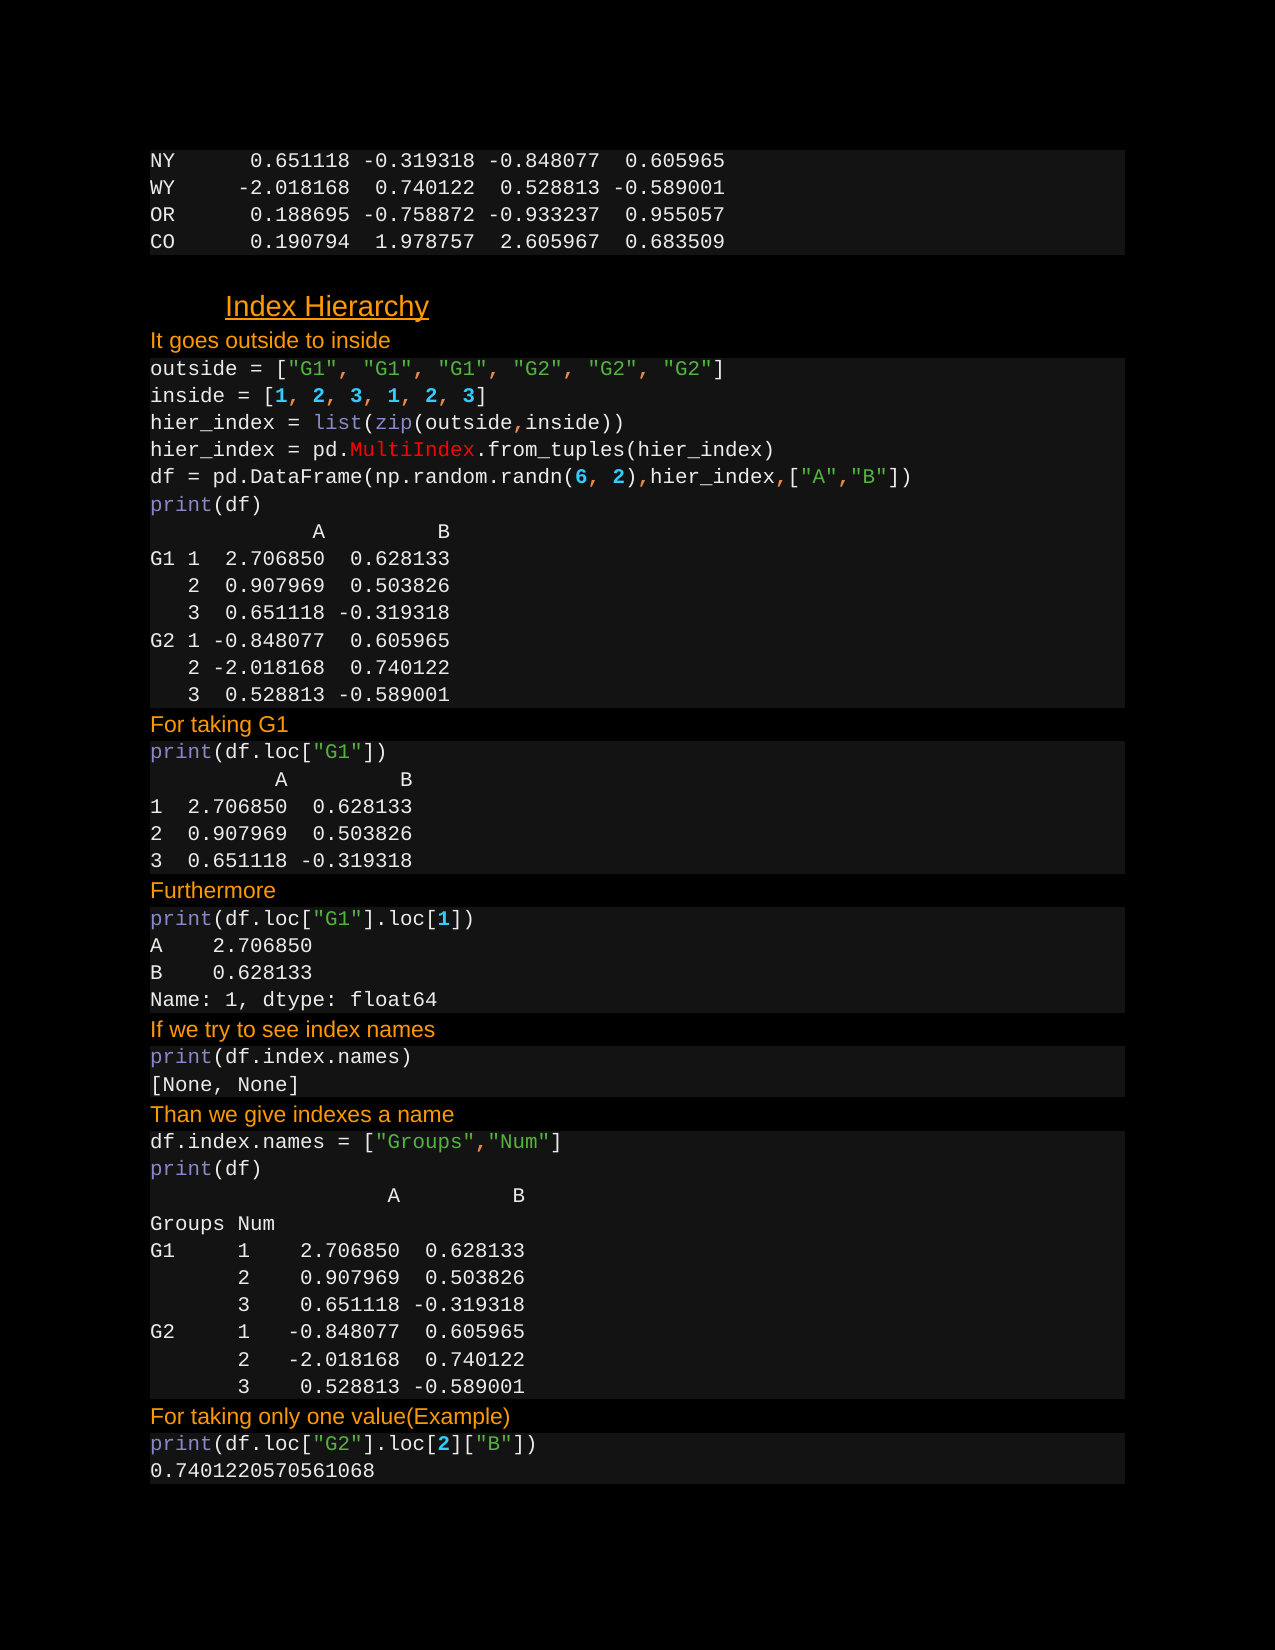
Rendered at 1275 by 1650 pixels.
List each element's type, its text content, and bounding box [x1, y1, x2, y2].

text For taking only one value(Example) [150, 1403, 1125, 1429]
text OR 0.188695 -0.758872 -0.933237 0.955057 [150, 204, 1125, 228]
text hier_index = list(zip(outside,inside)) [150, 412, 1125, 436]
text 2 -2.018168 0.740122 [150, 657, 1125, 680]
text print(df) [150, 494, 1125, 517]
text df.index.names = ["Groups","Num"] [150, 1131, 1125, 1155]
text G2 1 -0.848077 0.605965 [150, 629, 1125, 653]
text inside = [1, 2, 3, 1, 2, 3] [150, 385, 1125, 408]
text G1 1 2.706850 0.628133 [150, 548, 1125, 572]
text print(df.loc["G1"].loc[1]) [150, 907, 1125, 931]
text B 0.628133 [150, 962, 1125, 986]
text 3 0.651118 -0.319318 [150, 1294, 1125, 1318]
text print(df.loc["G2"].loc[2]["B"]) [150, 1433, 1125, 1457]
text NY 0.651118 -0.319318 -0.848077 0.605965 [150, 150, 1125, 174]
text A 2.706850 [150, 935, 1125, 958]
text 0.7401220570561068 [150, 1460, 1125, 1484]
text 2 0.907969 0.503826 [150, 575, 1125, 599]
text print(df.index.names) [150, 1046, 1125, 1070]
text For taking G1 [150, 711, 1125, 737]
text 1 2.706850 0.628133 [150, 796, 1125, 819]
text Furthermore [150, 877, 1125, 904]
text Groups Num [150, 1213, 1125, 1236]
text df = pd.DataFrame(np.random.randn(6, 2),hier_index,["A","B"]) [150, 466, 1125, 490]
text Than we give indexes a name [150, 1101, 1125, 1127]
text 3 0.651118 -0.319318 [150, 602, 1125, 626]
text Name: 1, dtype: float64 [150, 989, 1125, 1013]
text If we try to see index names [150, 1016, 1125, 1043]
text A B [150, 1185, 1125, 1209]
text 3 0.528813 -0.589001 [150, 684, 1125, 708]
text 3 0.528813 -0.589001 [150, 1376, 1125, 1399]
text print(df) [150, 1158, 1125, 1182]
text 2 0.907969 0.503826 [150, 1267, 1125, 1291]
text G2 1 -0.848077 0.605965 [150, 1321, 1125, 1345]
text A B [150, 521, 1125, 544]
text It goes outside to inside [150, 327, 1125, 354]
text A B [150, 768, 1125, 792]
text CO 0.190794 1.978757 2.605967 0.683509 [150, 232, 1125, 255]
text 2 -2.018168 0.740122 [150, 1348, 1125, 1372]
text hier_index = pd.MultiIndex.from_tuples(hier_index) [150, 439, 1125, 463]
text print(df.loc["G1"]) [150, 741, 1125, 765]
text [None, None] [150, 1074, 1125, 1097]
text Index Hierarchy [225, 289, 1125, 322]
text outside = ["G1", "G1", "G1", "G2", "G2", "G2"] [150, 358, 1125, 381]
text WY -2.018168 0.740122 0.528813 -0.589001 [150, 177, 1125, 201]
text 2 0.907969 0.503826 [150, 823, 1125, 847]
text G1 1 2.706850 0.628133 [150, 1240, 1125, 1263]
text 3 0.651118 -0.319318 [150, 850, 1125, 874]
